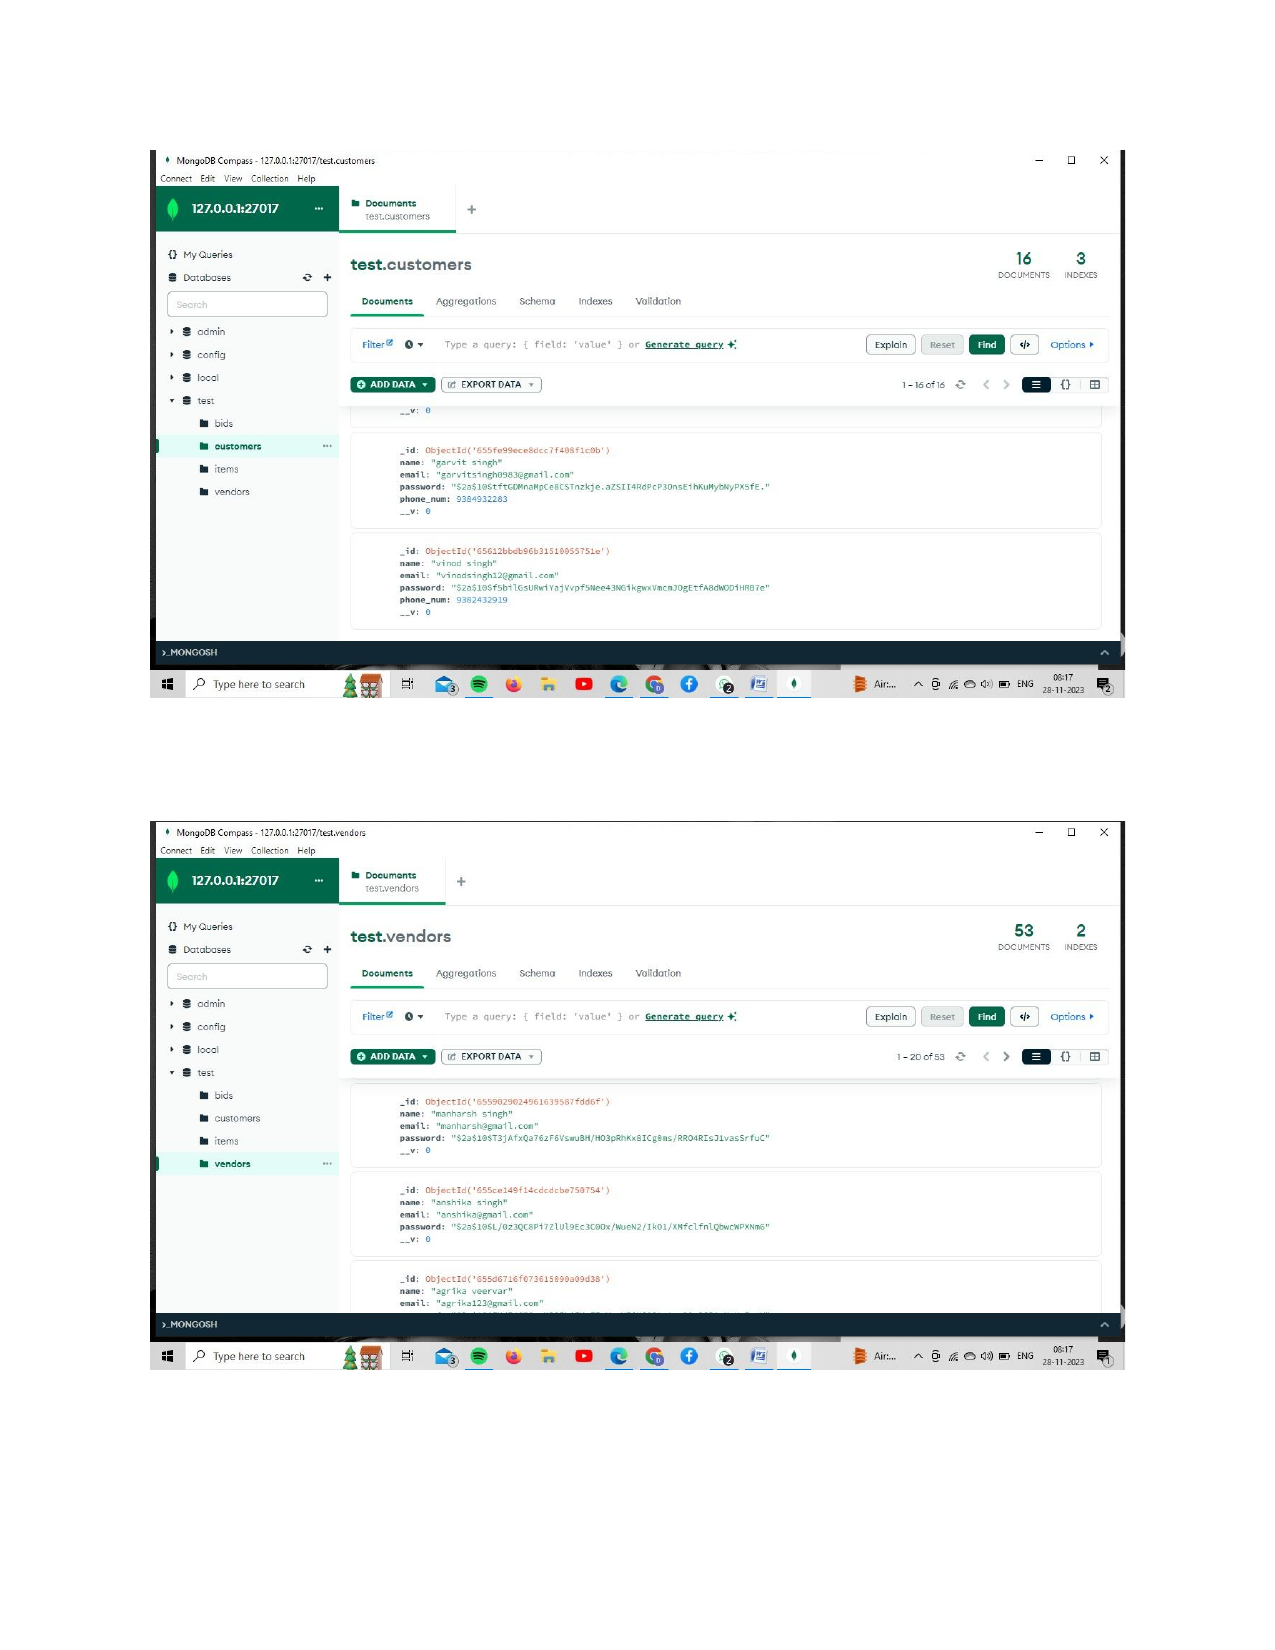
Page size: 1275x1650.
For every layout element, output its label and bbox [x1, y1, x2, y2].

picture [150, 821, 1125, 1370]
picture [150, 150, 1125, 698]
